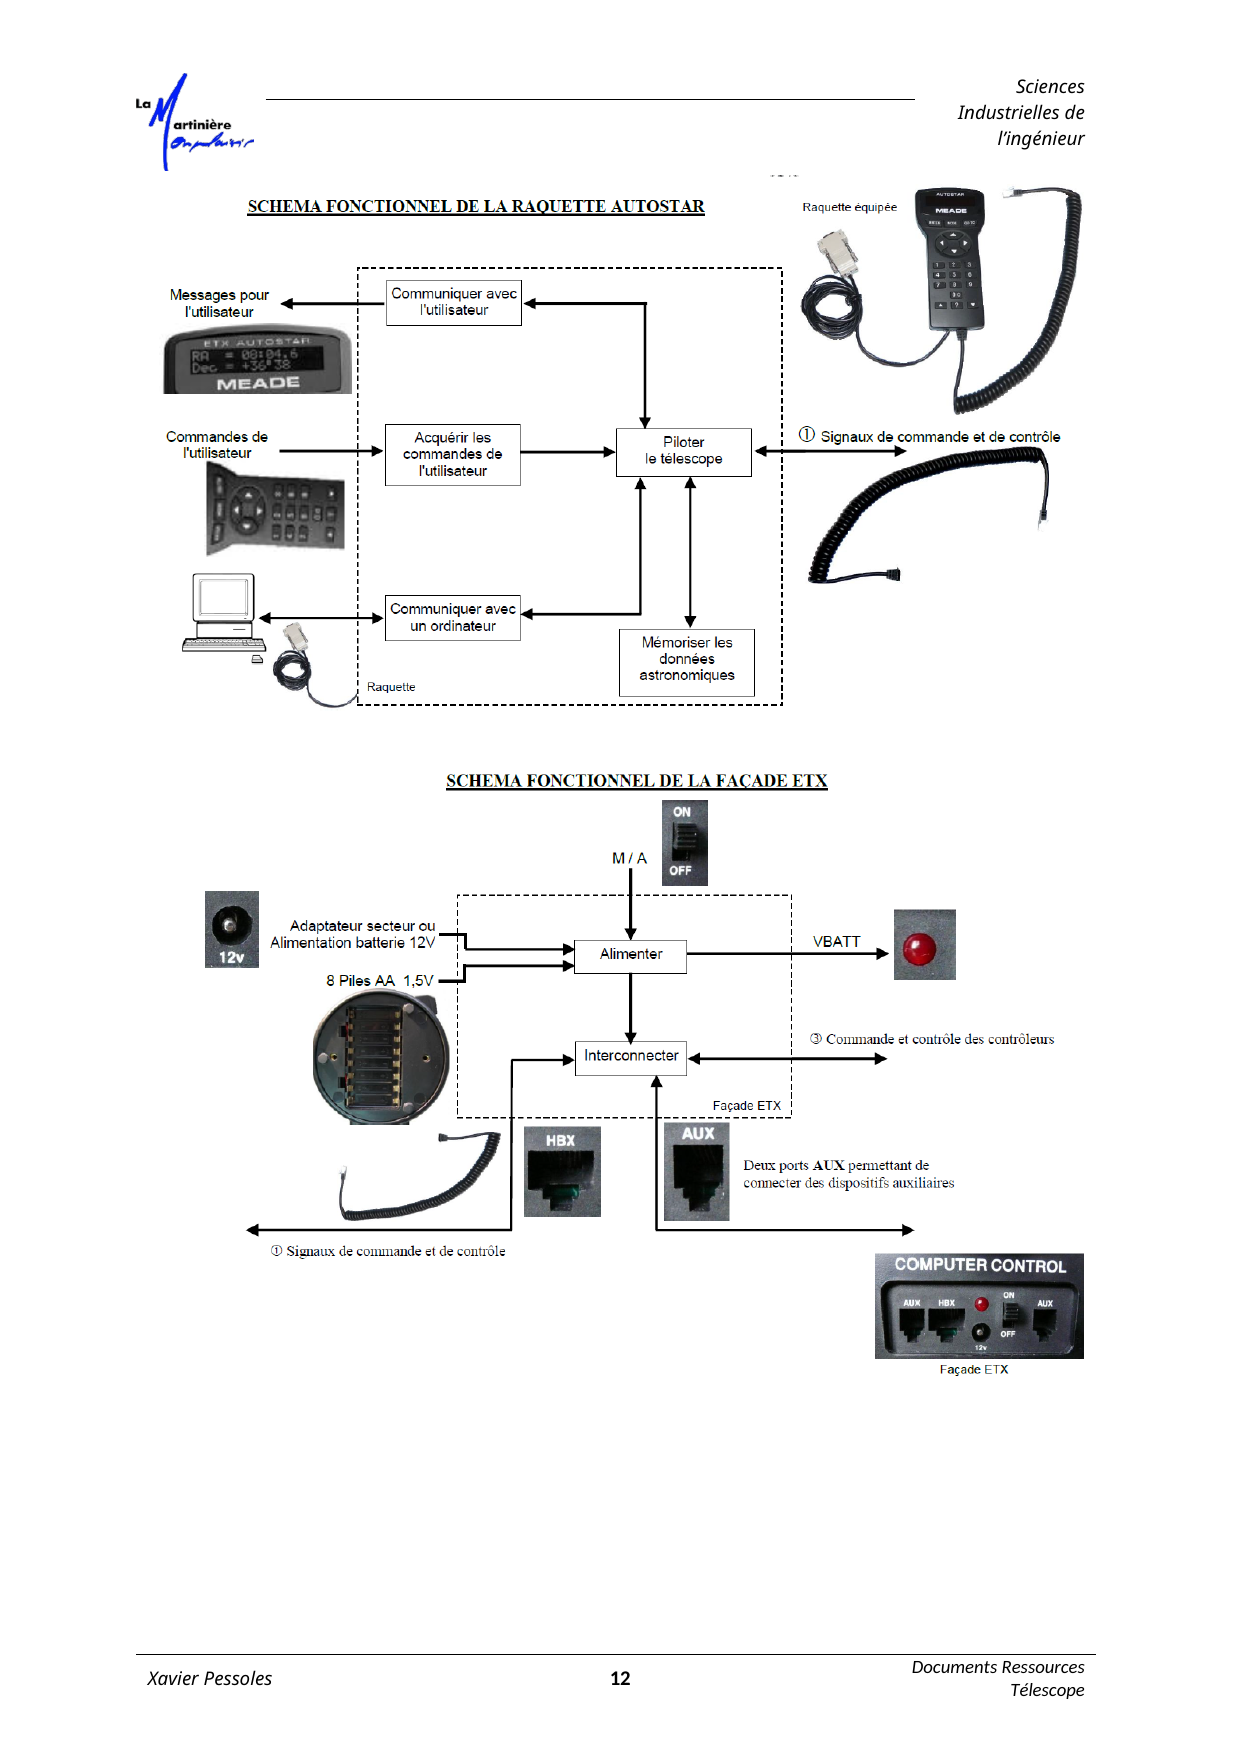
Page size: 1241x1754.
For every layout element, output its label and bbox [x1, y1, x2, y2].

picture [136, 73, 254, 171]
